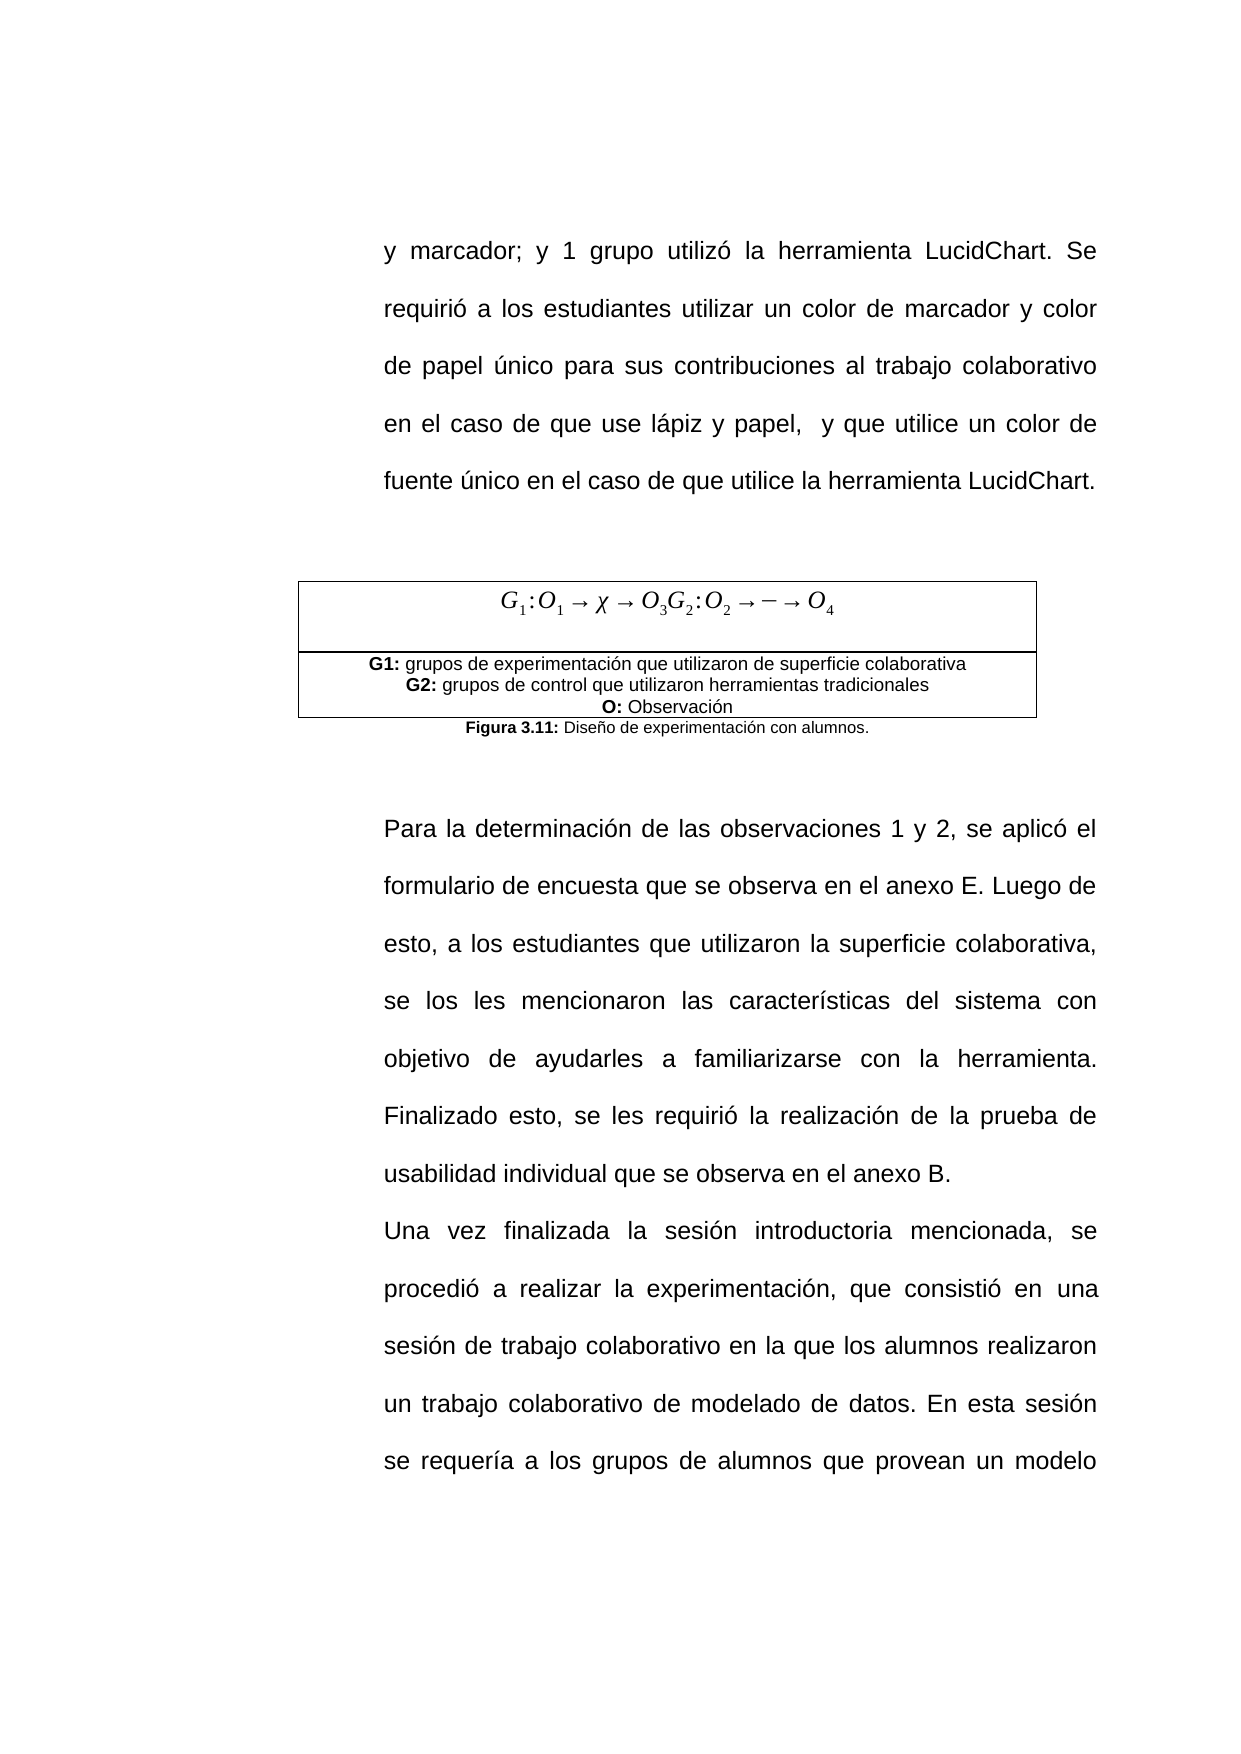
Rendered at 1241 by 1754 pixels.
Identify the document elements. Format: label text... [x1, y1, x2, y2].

table_header [299, 582, 1036, 651]
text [384, 236, 1098, 495]
table_cell G1: grupos de experimentación que utilizaron de superficie colaborativa G2: grupos de control que utilizaron herramientas tradicionales O: Observación [299, 653, 1036, 717]
table_cell Figura 3.11: Diseño de experimentación con alumnos. [299, 718, 1036, 814]
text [384, 1216, 1098, 1475]
text Para la determinación de las observaciones 1 y 2, se aplicó el formulario de encuesta que se observa en el anexo E. Luego de esto, a los estudiantes que utilizaron la superficie colaborativa, se los les mencionaron las características del sistema con objetivo de ayudarles a familiarizarse con la herramienta. Finalizado esto, se les requirió la realización de la prueba de usabilidad individual que se observa en el anexo B. [384, 814, 1098, 1188]
